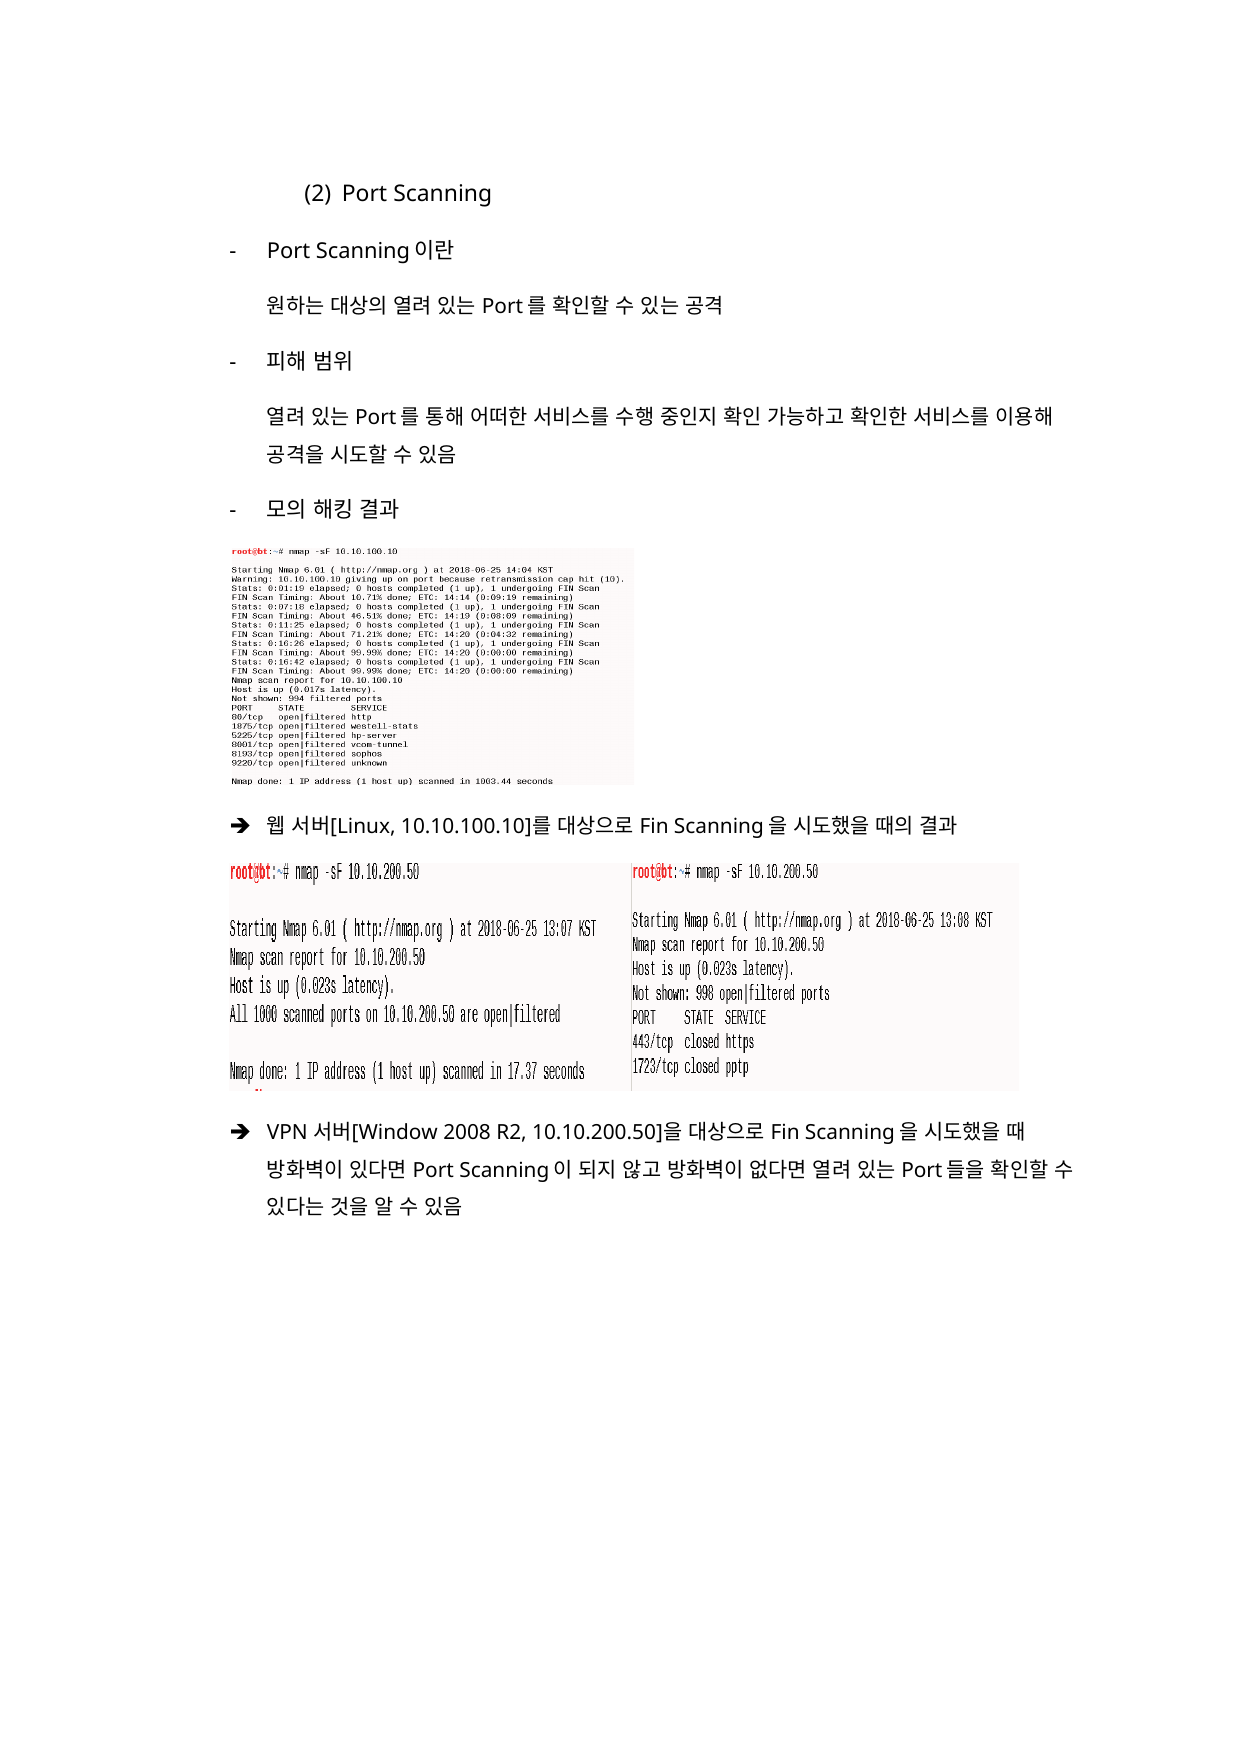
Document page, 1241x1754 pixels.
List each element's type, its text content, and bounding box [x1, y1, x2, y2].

text 열려 있는 Port를 통해 어떠한 서비스를 수행 중인지 확인 가능하고 확인한 서비스를 이용해 공격을 시도할 수 있음 [267, 400, 1090, 468]
picture [229, 863, 1020, 1091]
list VPN 서버[Window 2008 R2, 10.10.200.50]을 대상으로 Fin Scanning을 시도했을 때 방화벽이 있다면 Port Scanning이 되지 않고 방화벽이 없다면 열려 있는 Port들을 확인할 수 있다는 것을 알 수 있음 [229, 1115, 1090, 1221]
list 모의 해킹 결과 [229, 492, 1090, 524]
list Port Scanning [304, 177, 1090, 208]
text 원하는 대상의 열려 있는 Port를 확인할 수 있는 공격 [267, 289, 1090, 319]
picture [231, 548, 635, 785]
list 피해 범위 [229, 344, 1090, 376]
list 웹 서버[Linux, 10.10.100.10]를 대상으로 Fin Scanning을 시도했을 때의 결과 [229, 809, 1090, 839]
list Port Scanning이란 [229, 233, 1090, 265]
